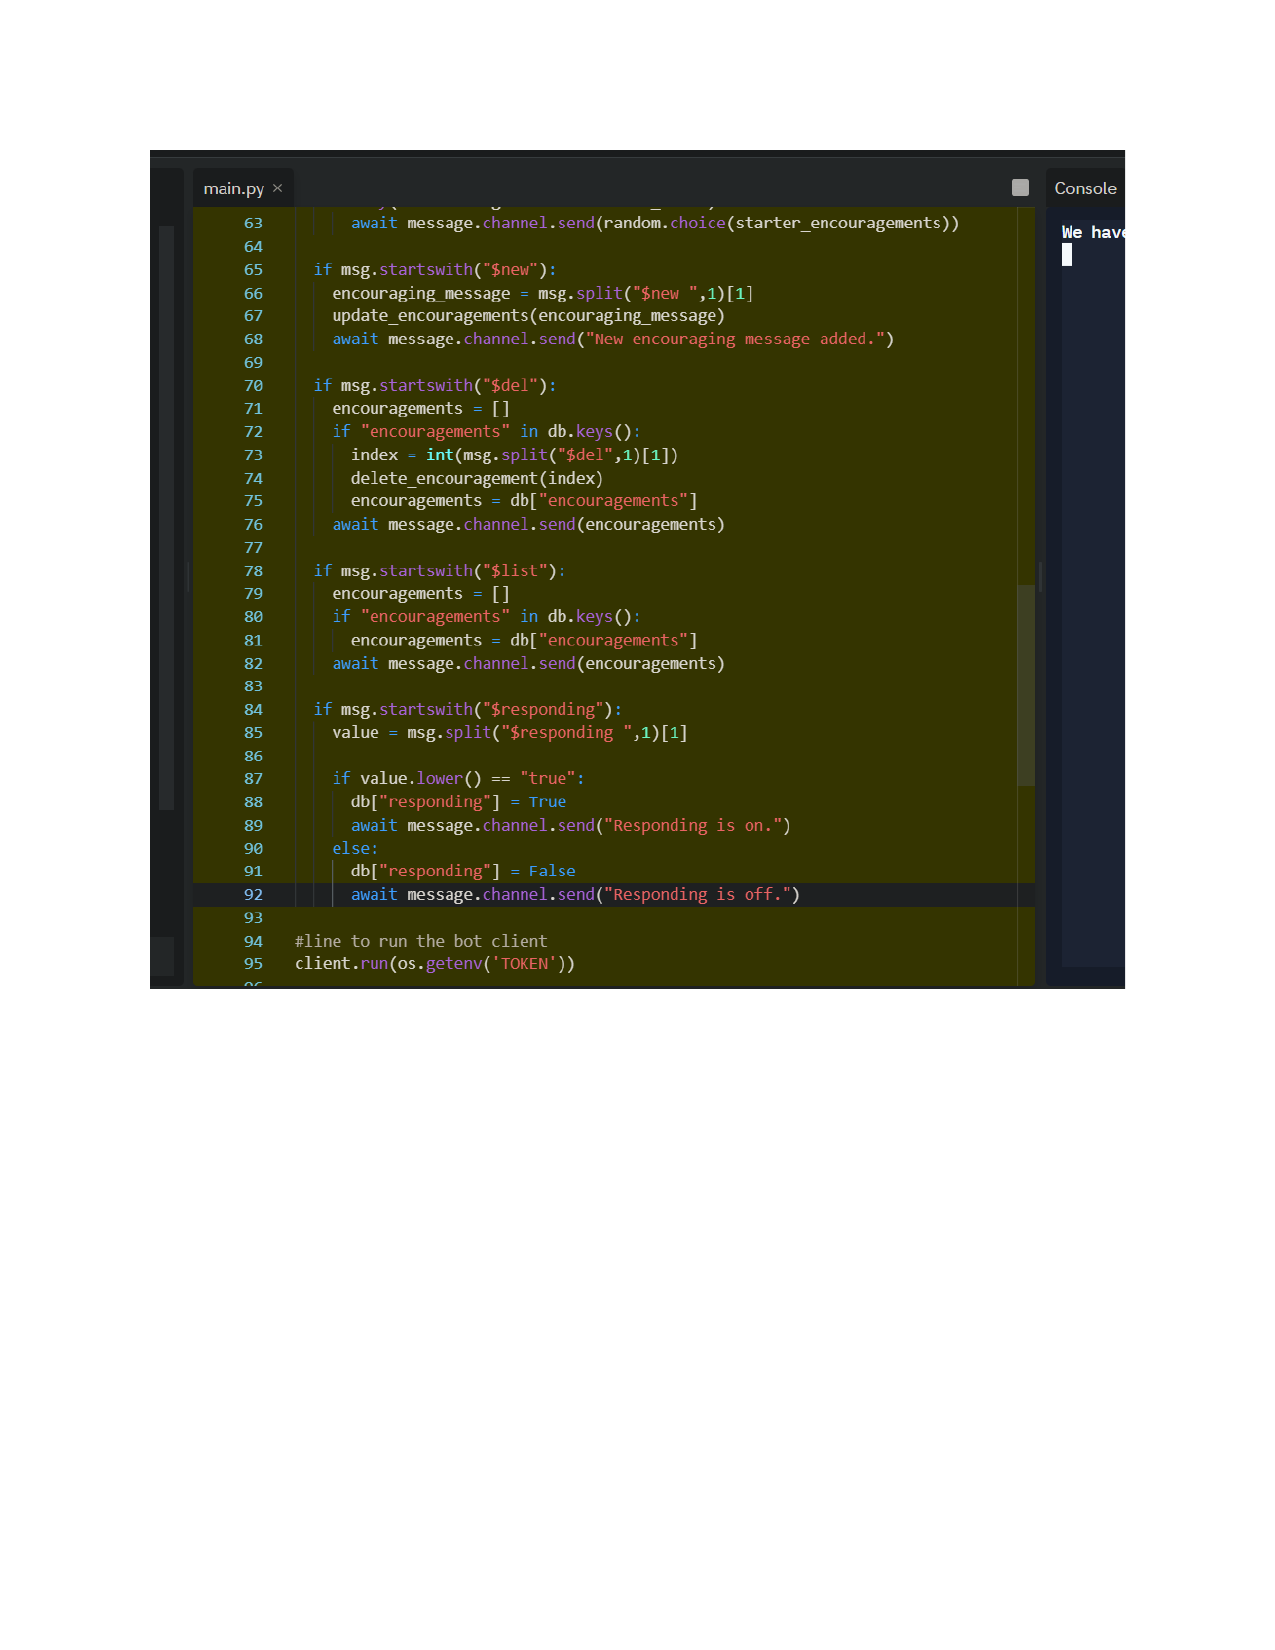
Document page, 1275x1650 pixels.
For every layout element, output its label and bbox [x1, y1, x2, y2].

picture [150, 150, 1125, 989]
